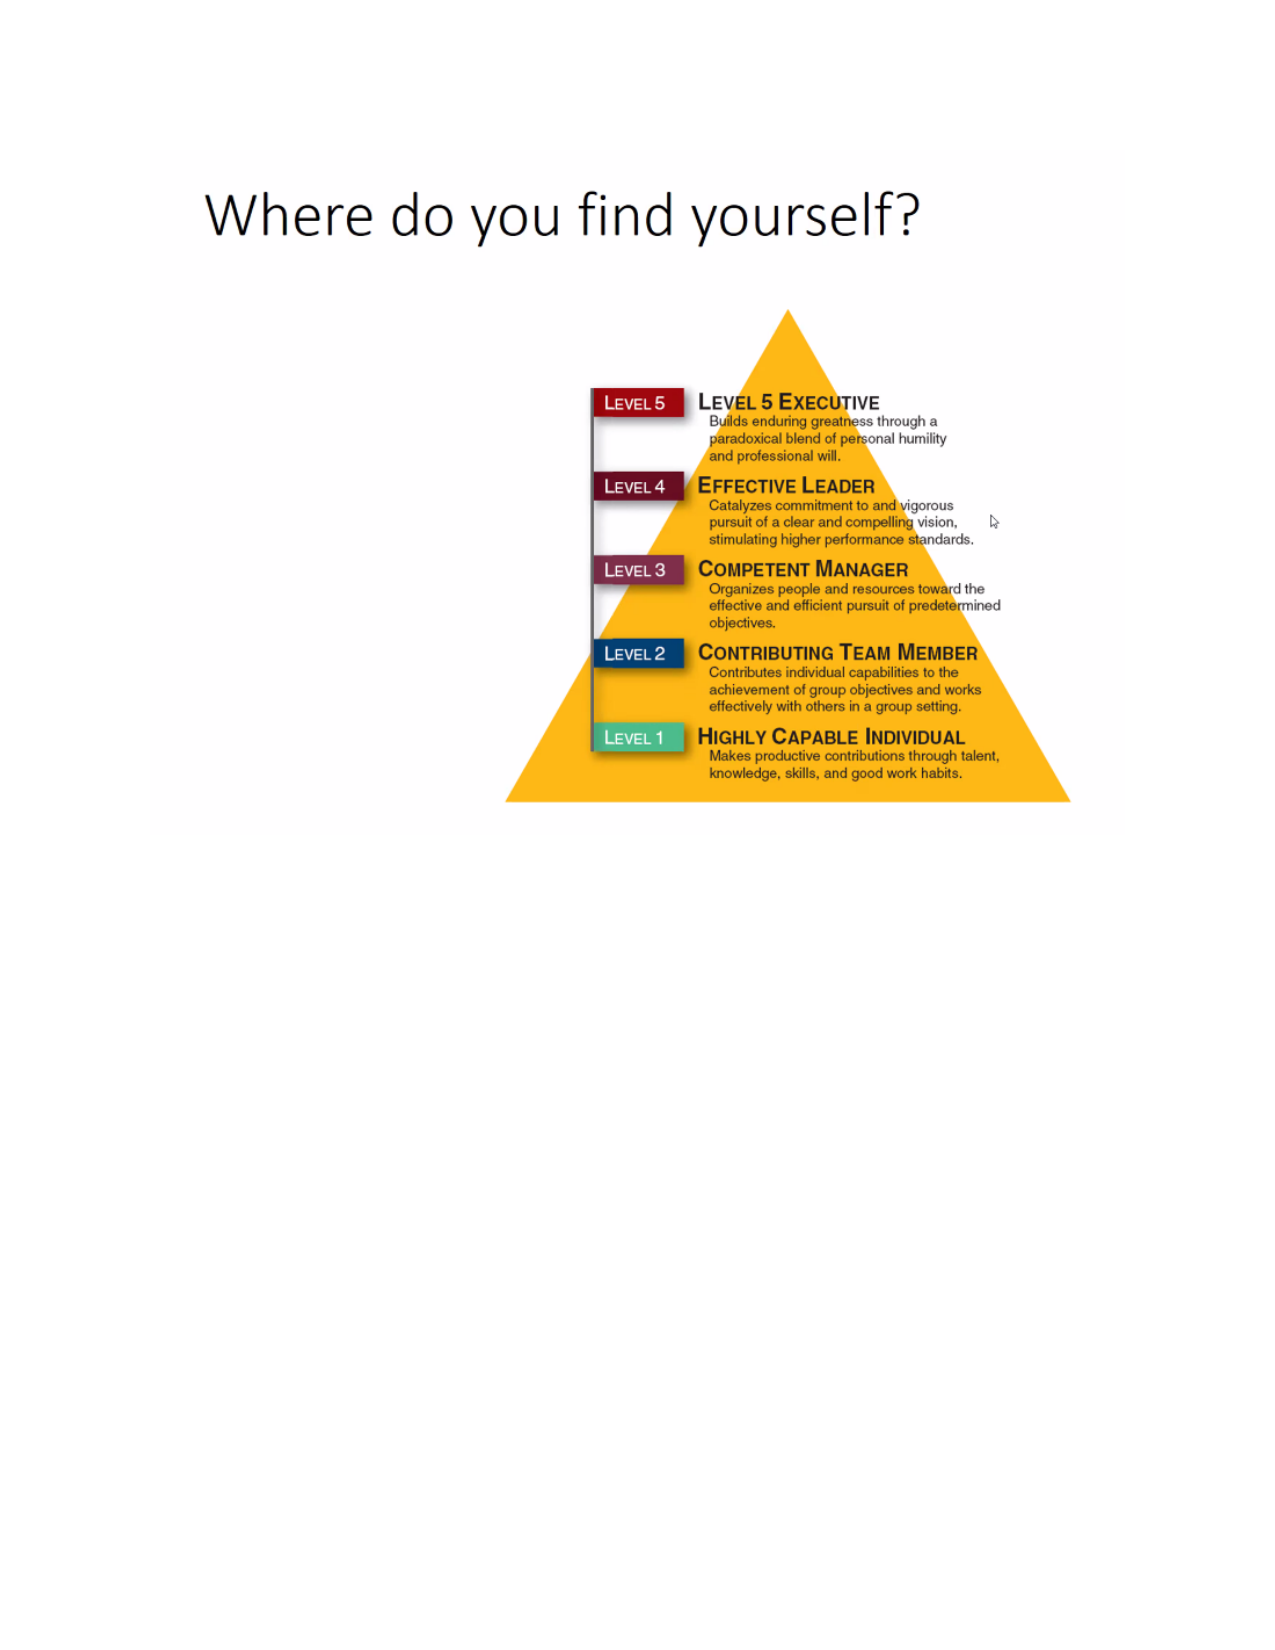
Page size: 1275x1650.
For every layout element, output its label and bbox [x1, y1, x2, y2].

picture [150, 150, 1125, 835]
